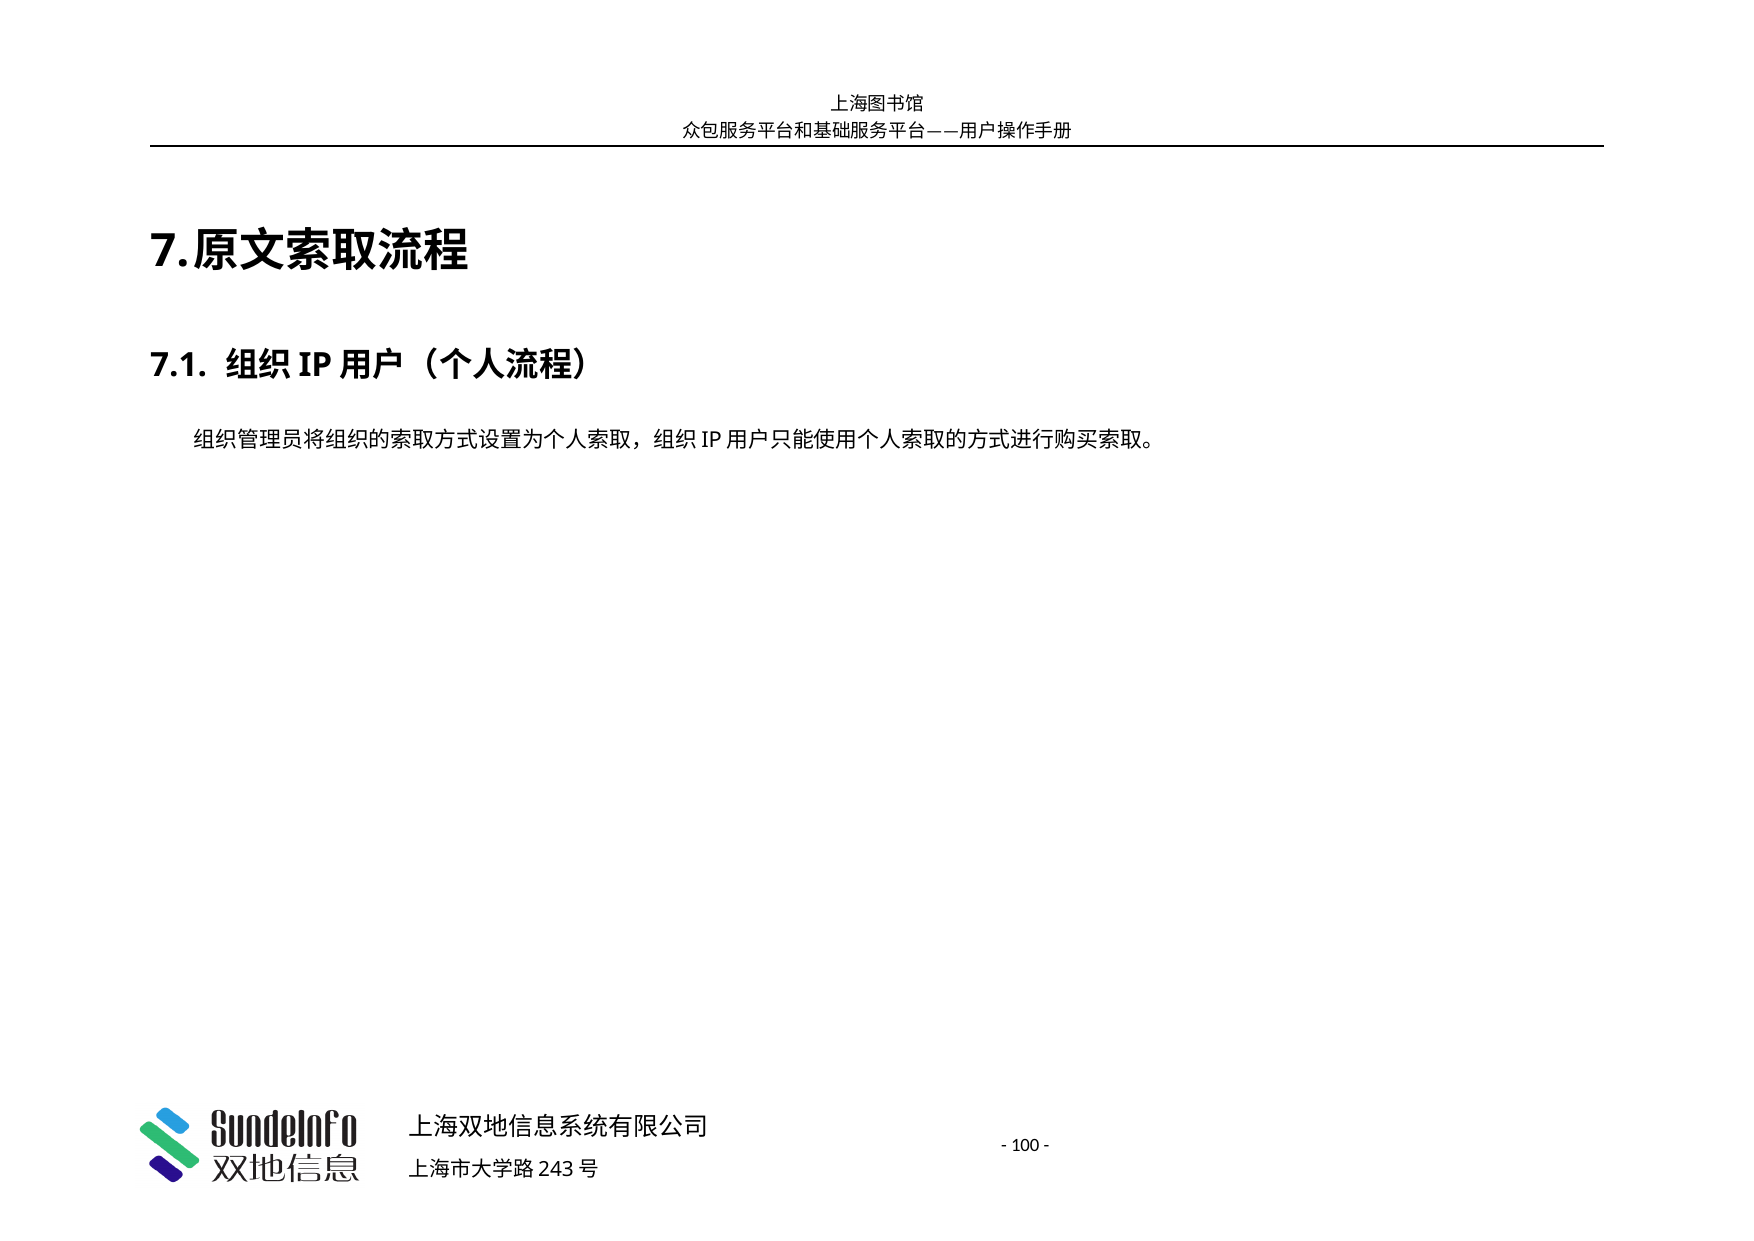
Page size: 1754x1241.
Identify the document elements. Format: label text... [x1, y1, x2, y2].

subtitle 组织IP用户（个人流程） [150, 329, 1604, 394]
subtitle 原文索取流程 [150, 198, 1604, 295]
picture [134, 1101, 366, 1188]
text 组织管理员将组织的索取方式设置为个人索取，组织IP用户只能使用个人索取的方式进行购买索取。 [150, 422, 1604, 454]
